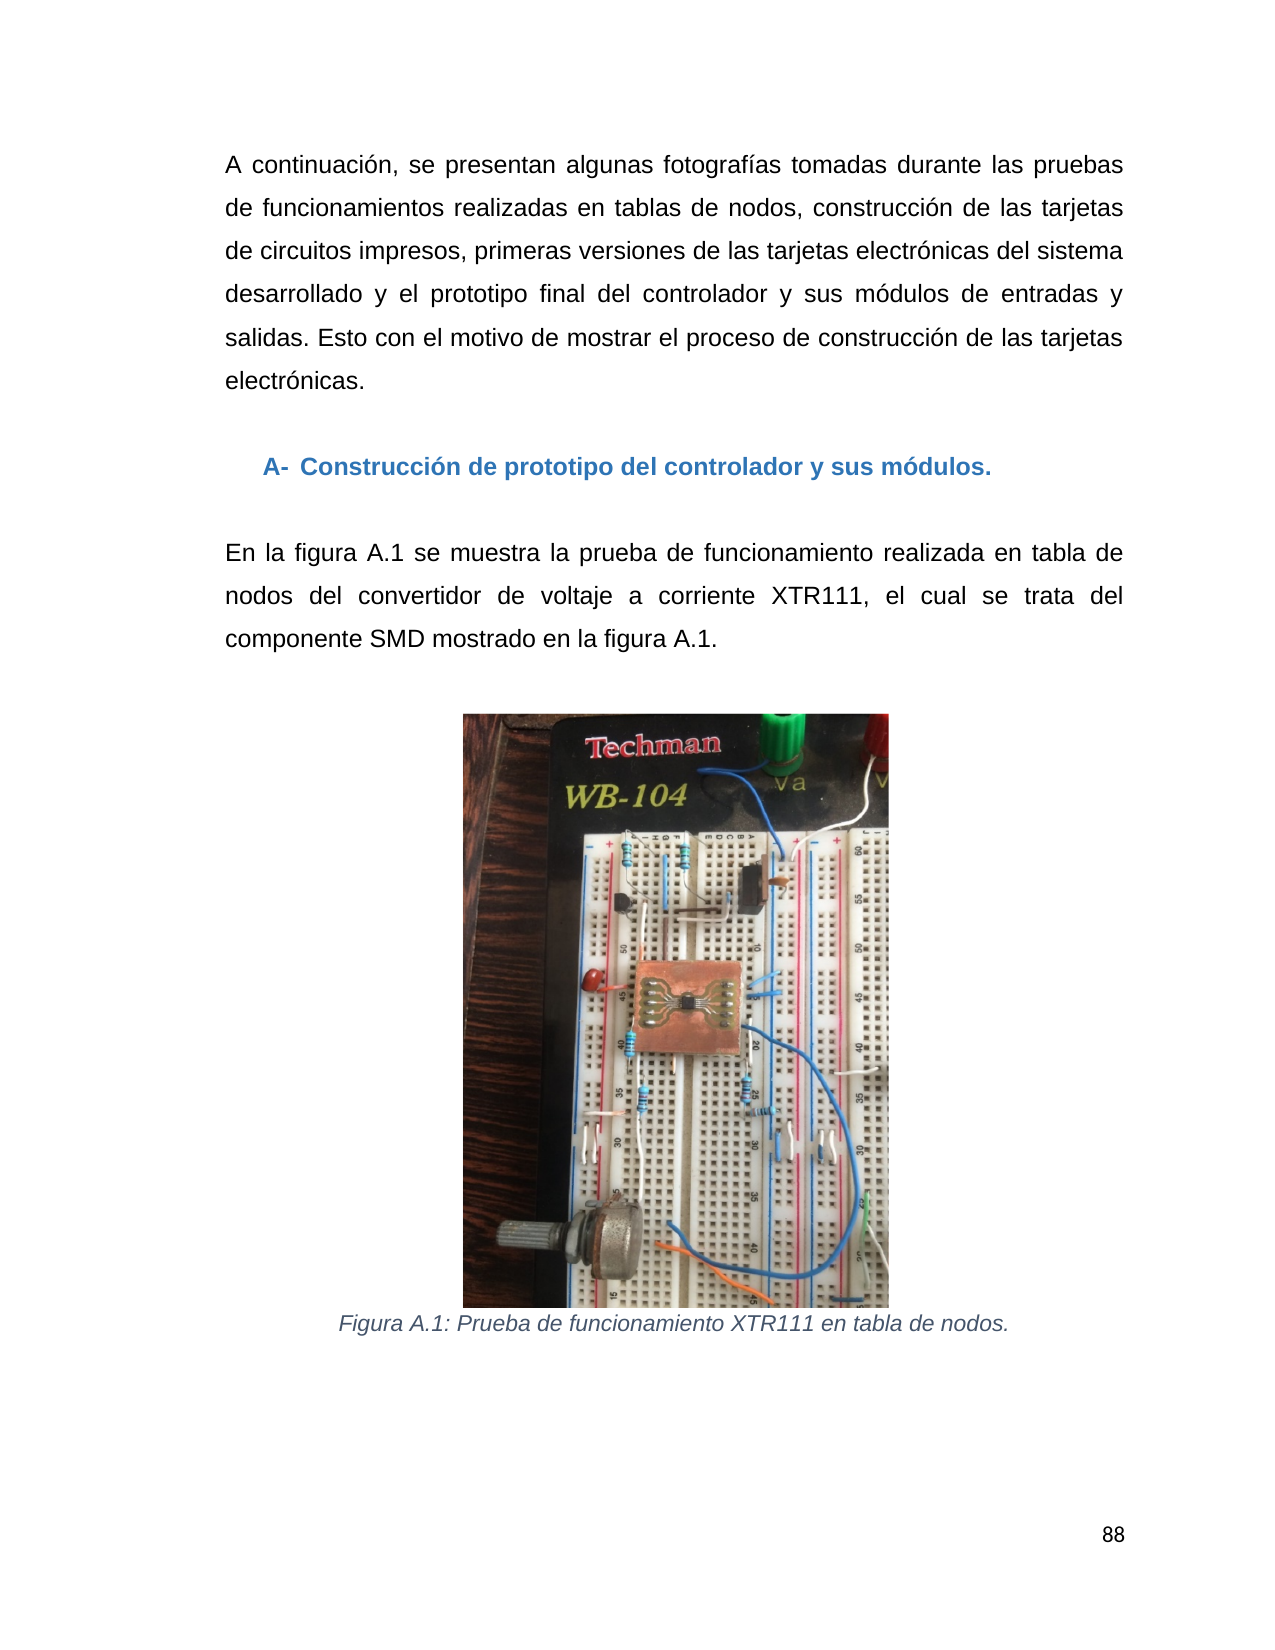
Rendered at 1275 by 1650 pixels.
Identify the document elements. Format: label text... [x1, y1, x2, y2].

picture [463, 714, 889, 1307]
text Figura A.1: Prueba de funcionamiento XTR111 en tabla de nodos. [225, 1310, 1125, 1337]
text A continuación, se presentan algunas fotografías tomadas durante las pruebas de funcionamientos realizadas en tablas de nodos, construcción de las tarjetas de circuitos impresos, primeras versiones de las tarjetas electrónicas del sistema desarrollado y el prototipo final del controlador y sus módulos de entradas y salidas. Esto con el motivo de mostrar el proceso de construcción de las tarjetas electrónicas. [225, 150, 1125, 394]
list Construcción de prototipo del controlador y sus módulos. [262, 452, 1125, 481]
text En la figura A.1 se muestra la prueba de funcionamiento realizada en tabla de nodos del convertidor de voltaje a corriente XTR111, el cual se trata del componente SMD mostrado en la figura A.1. [225, 538, 1125, 653]
